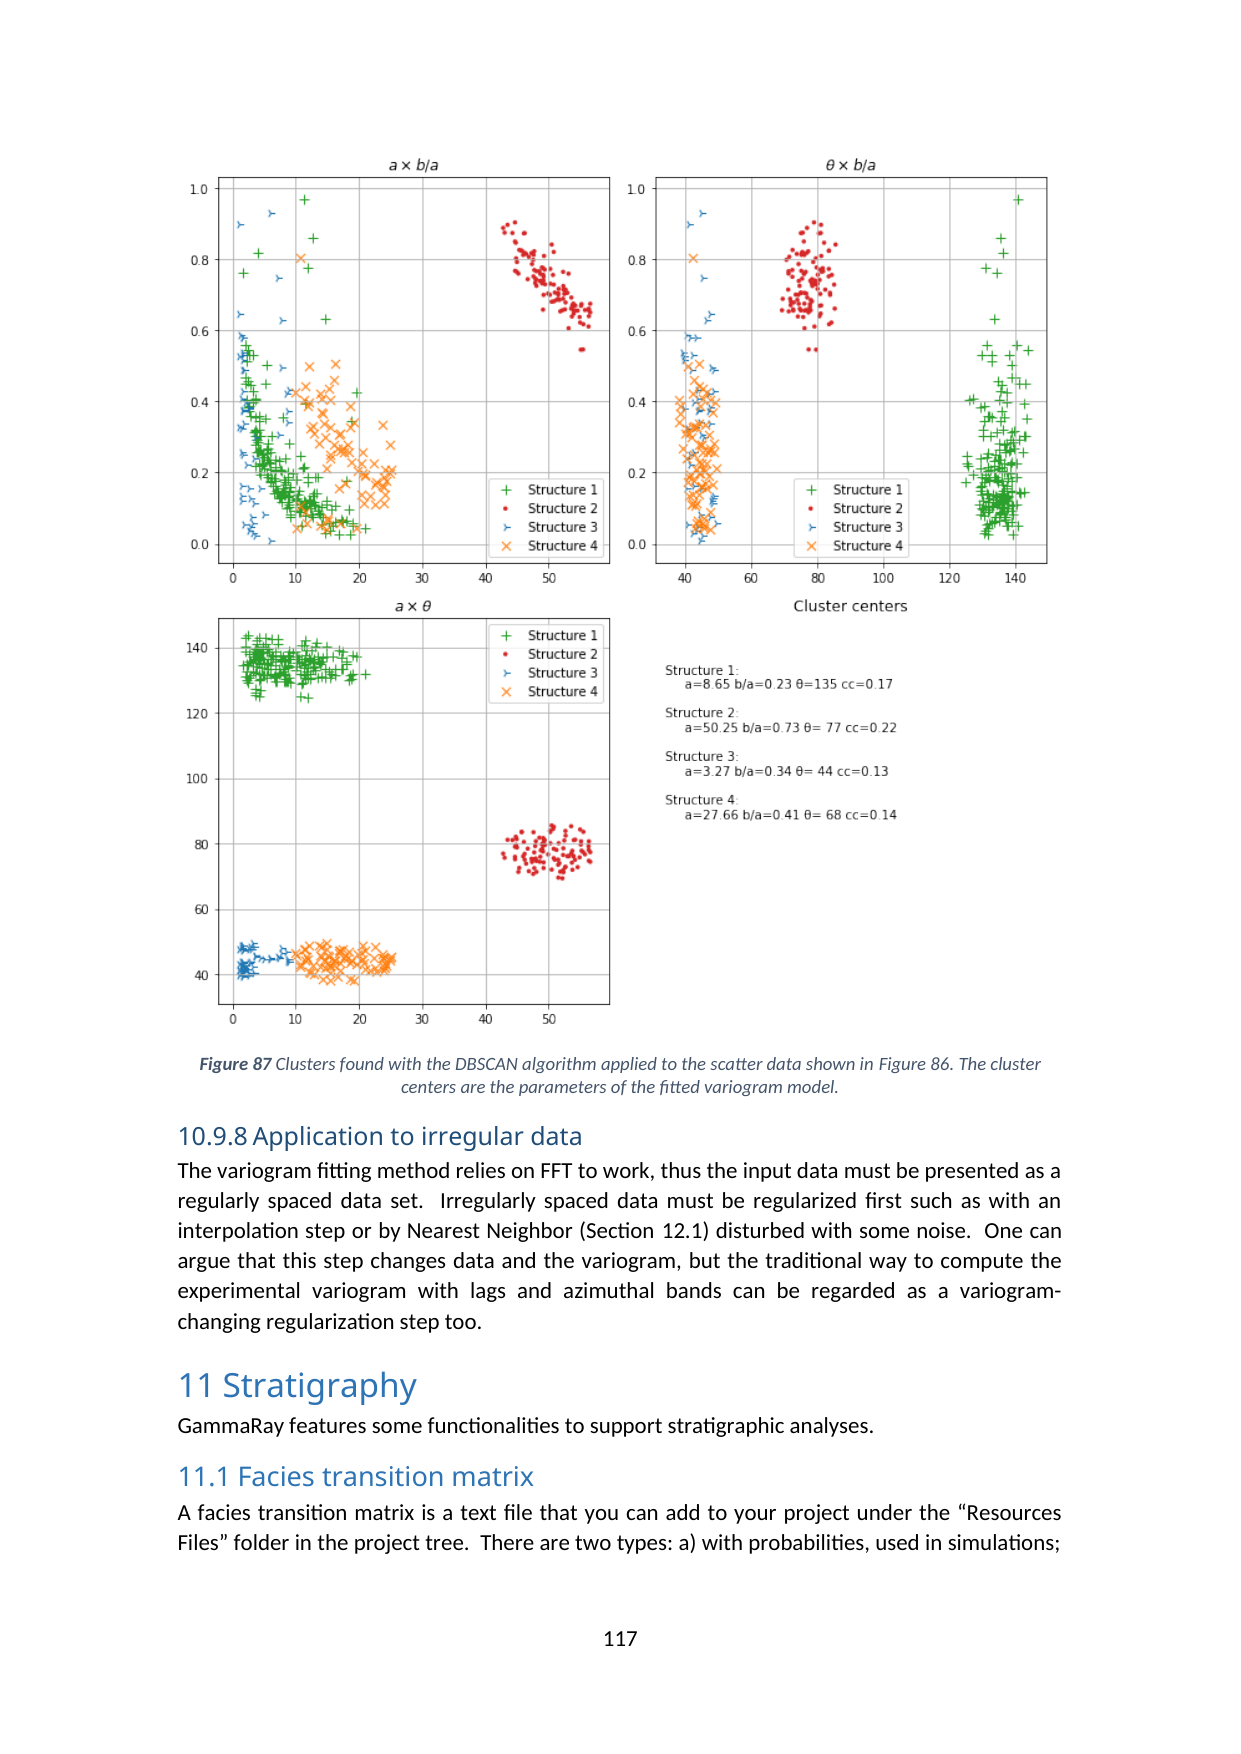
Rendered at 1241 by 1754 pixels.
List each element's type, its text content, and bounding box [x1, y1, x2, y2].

text GammaRay features some functionalities to support stratigraphic analyses. [177, 1411, 1063, 1439]
picture [177, 147, 1063, 1034]
text Figure 87 Clusters found with the DBSCAN algorithm applied to the scatter data shown in Figure 86. The cluster centers are the parameters of the fitted variogram model. [177, 1052, 1063, 1098]
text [177, 1498, 1063, 1556]
text The variogram fitting method relies on FFT to work, thus the input data must be presented as a regularly spaced data set. Irregularly spaced data must be regularized first such as with an interpolation step or by Nearest Neighbor (Section 12.1) disturbed with some noise. One can argue that this step changes data and the variogram, but the traditional way to compute the experimental variogram with lags and azimuthal bands can be regarded as a variogram-changing regularization step too. [177, 1156, 1063, 1335]
subtitle Application to irregular data [177, 1119, 1063, 1153]
subtitle Facies transition matrix [177, 1458, 1063, 1495]
subtitle Stratigraphy [177, 1362, 1063, 1407]
